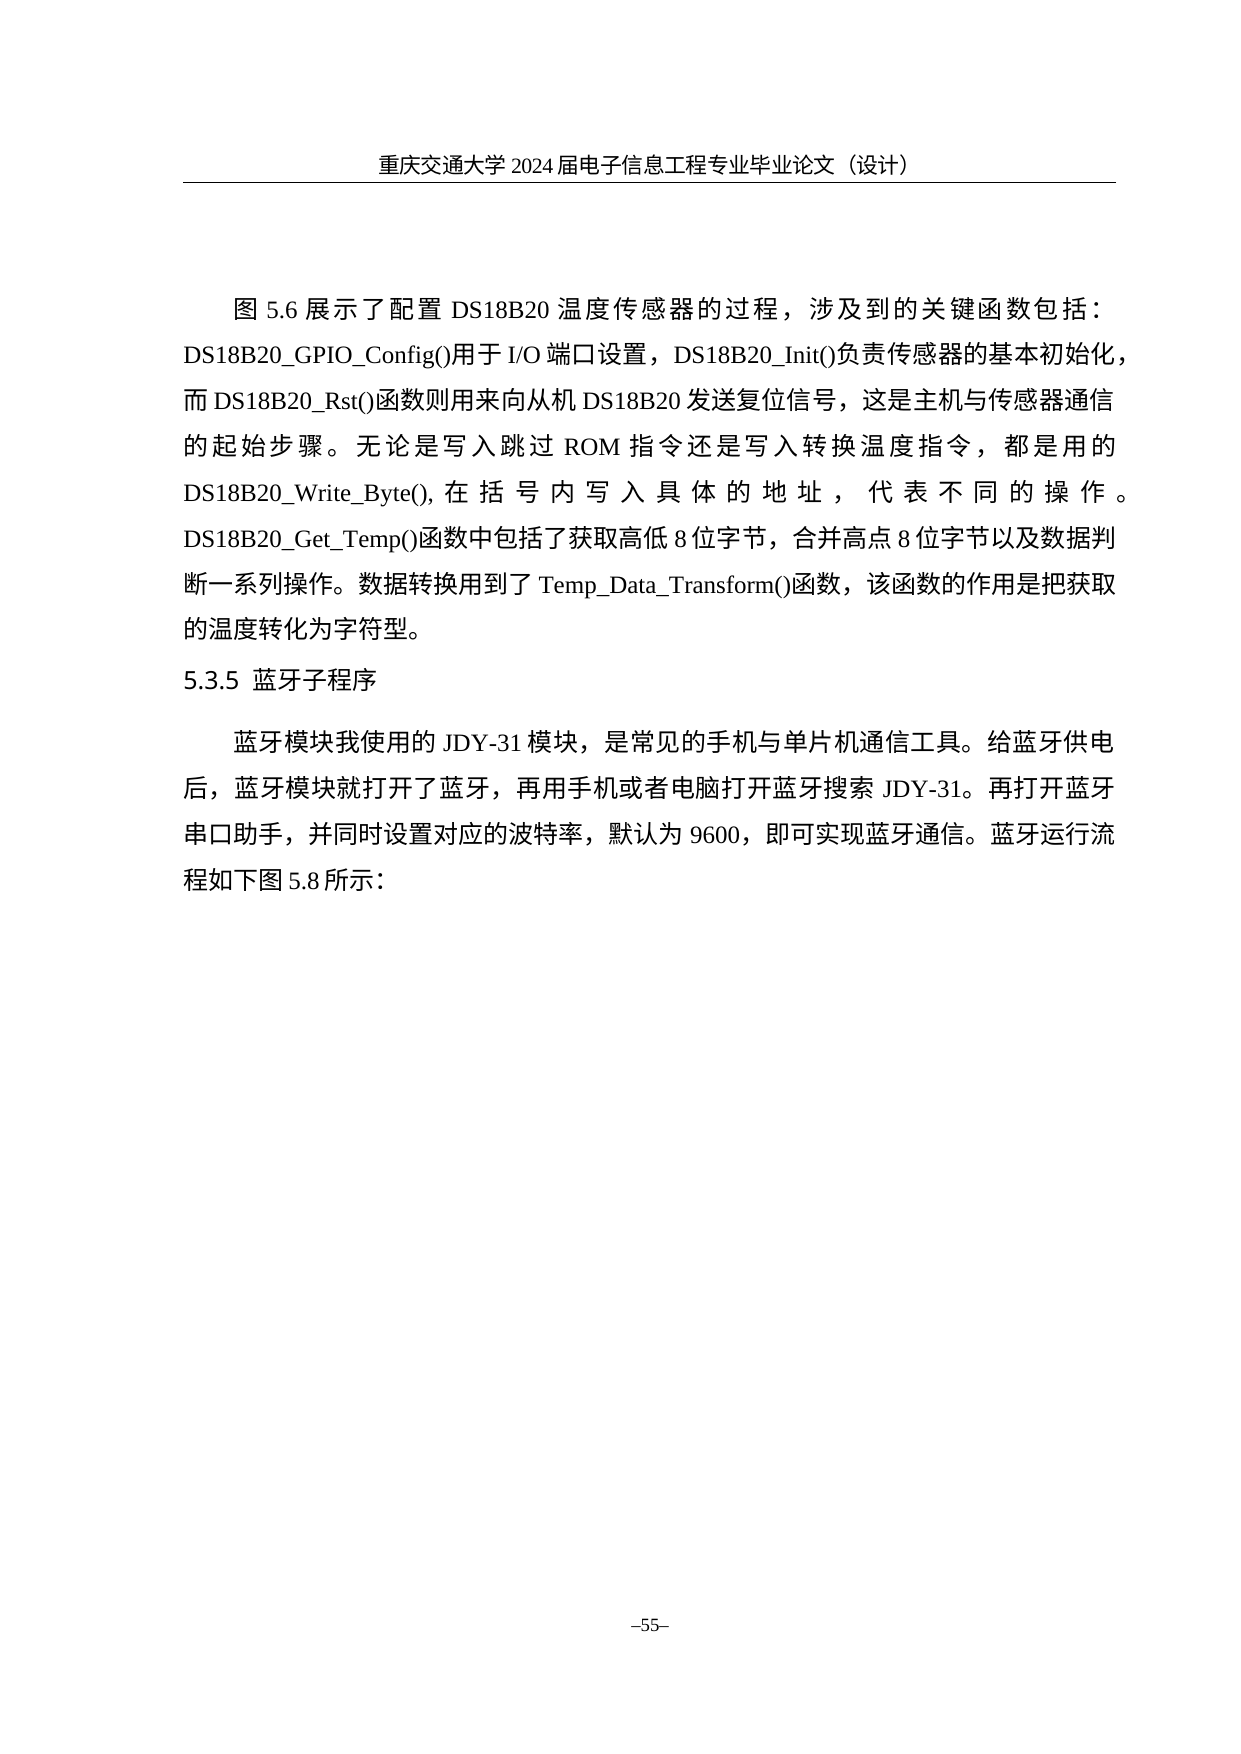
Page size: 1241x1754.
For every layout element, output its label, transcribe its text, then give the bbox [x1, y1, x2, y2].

text 蓝牙模块我使用的JDY-31模块，是常见的手机与单片机通信工具。给蓝牙供电后，蓝牙模块就打开了蓝牙，再用手机或者电脑打开蓝牙搜索JDY-31。再打开蓝牙串口助手，并同时设置对应的波特率，默认为9600，即可实现蓝牙通信。蓝牙运行流程如下图5.8所示： [183, 715, 1116, 898]
text 图5.6展示了配置DS18B20温度传感器的过程，涉及到的关键函数包括：DS18B20_GPIO_Config()用于I/O端口设置，DS18B20_Init()负责传感器的基本初始化，而DS18B20_Rst()函数则用来向从机DS18B20发送复位信号，这是主机与传感器通信的起始步骤。无论是写入跳过ROM指令还是写入转换温度指令，都是用的DS18B20_Write_Byte(),在括号内写入具体的地址，代表不同的操作。DS18B20_Get_Temp()函数中包括了获取高低8位字节，合并高点8位字节以及数据判断一系列操作。数据转换用到了Temp_Data_Transform()函数，该函数的作用是把获取的温度转化为字符型。 [183, 281, 1116, 648]
subtitle 5.3.5 蓝牙子程序 [183, 661, 1116, 697]
